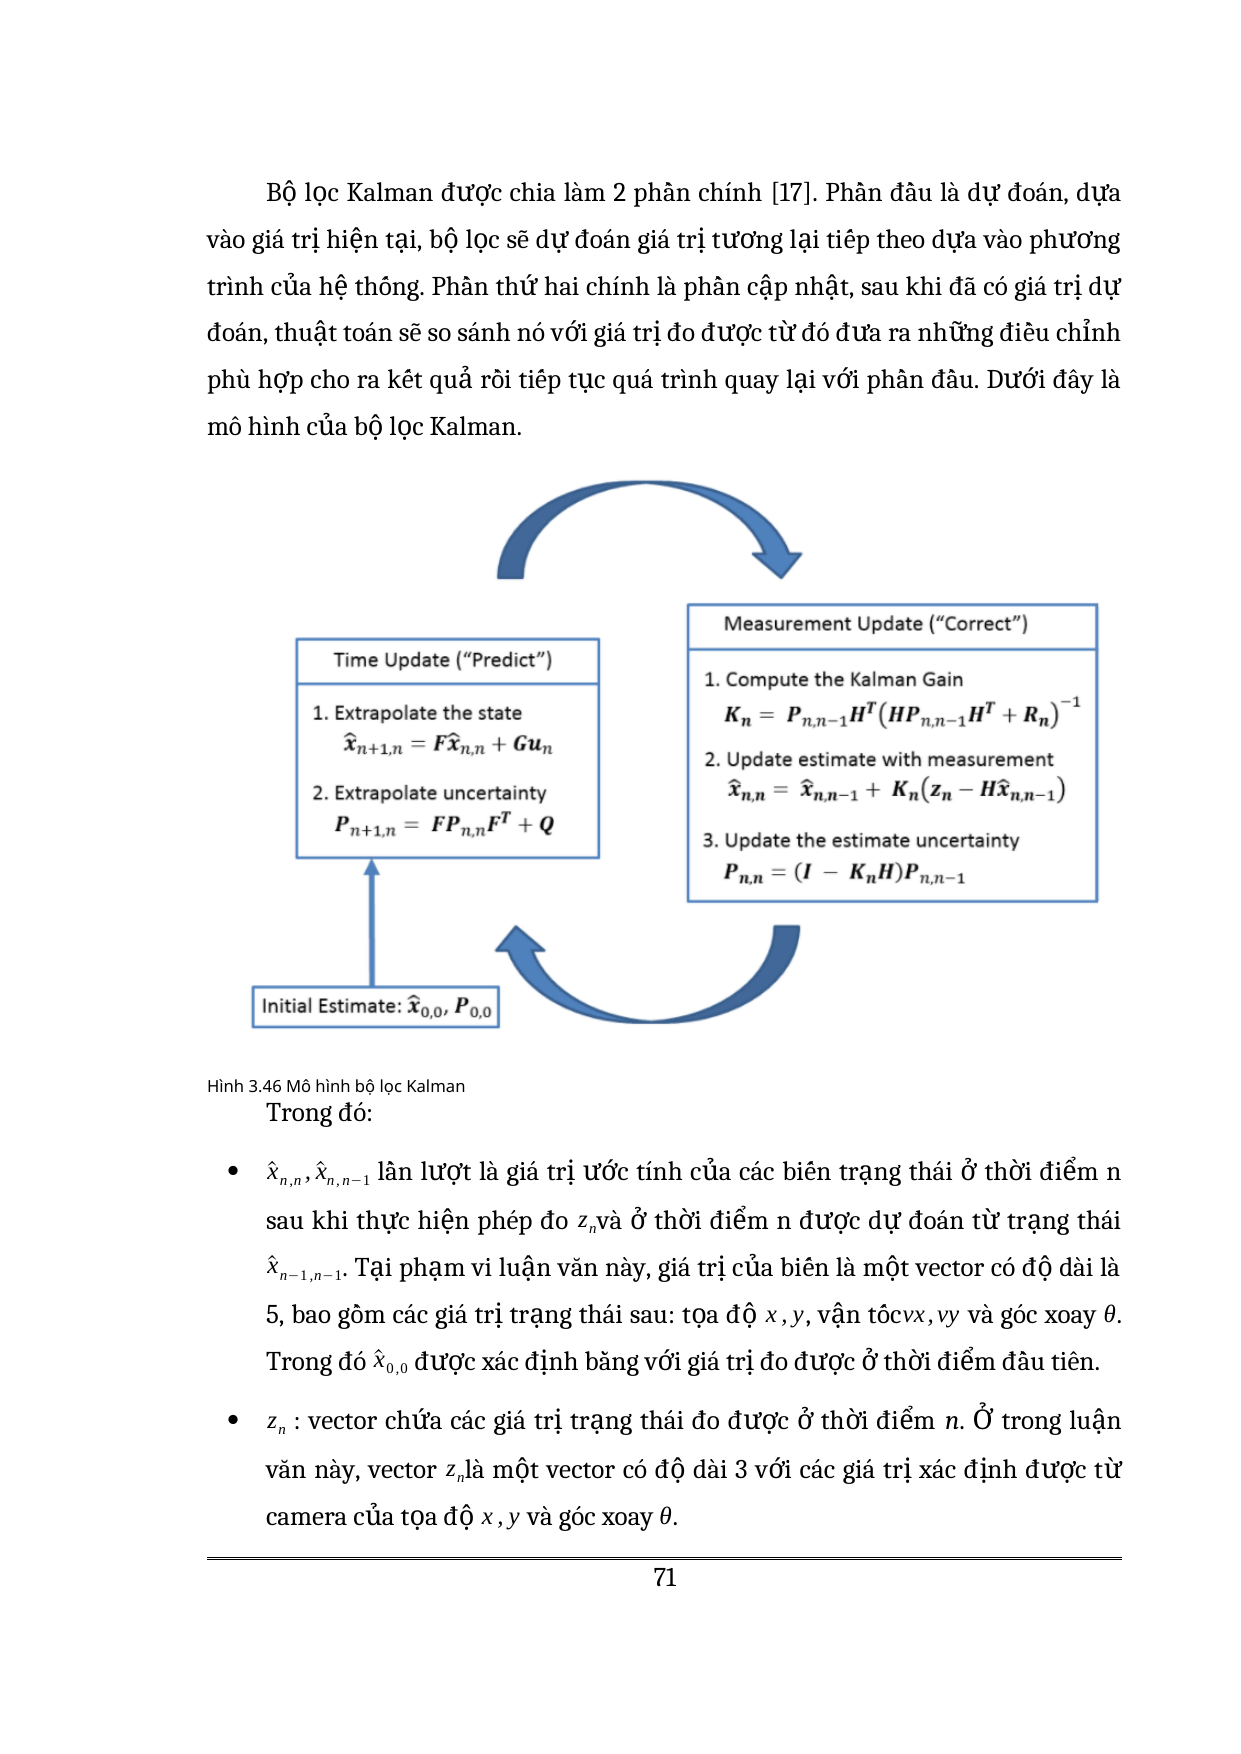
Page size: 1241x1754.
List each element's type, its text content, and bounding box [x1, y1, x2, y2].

list : vector chứa các giá trị trạng thái đo được ở thời điểm n. Ở trong luận văn này, vector là một vector có độ dài 3 với các giá trị xác định được từ camera của tọa độ và góc xoay . [228, 1405, 1122, 1532]
text Trong đó: [207, 1097, 1122, 1128]
picture [211, 469, 1118, 1047]
list lần lượt là giá trị ước tính của các biến trạng thái ở thời điểm n sau khi thực hiện phép đo và ở thời điểm n được dự đoán từ trạng thái . Tại phạm vi luận văn này, giá trị của biến là một vector có độ dài là 5, bao gồm các giá trị trạng thái sau: tọa độ , vận tốc và góc xoay . Trong đó được xác định bằng với giá trị đo được ở thời điểm đầu tiên. [228, 1156, 1122, 1377]
text Bộ lọc Kalman được chia làm 2 phần chính. Phần đầu là dự đoán, dựa vào giá trị hiện tại, bộ lọc sẽ dự đoán giá trị tương lại tiếp theo dựa vào phương trình của hệ thống. Phần thứ hai chính là phần cập nhật, sau khi đã có giá trị dự đoán, thuật toán sẽ so sánh nó với giá trị đo được từ đó đưa ra những điều chỉnh phù hợp cho ra kết quả rồi tiếp tục quá trình quay lại với phần đầu. Dưới đây là mô hình của bộ lọc Kalman. [207, 177, 1122, 442]
